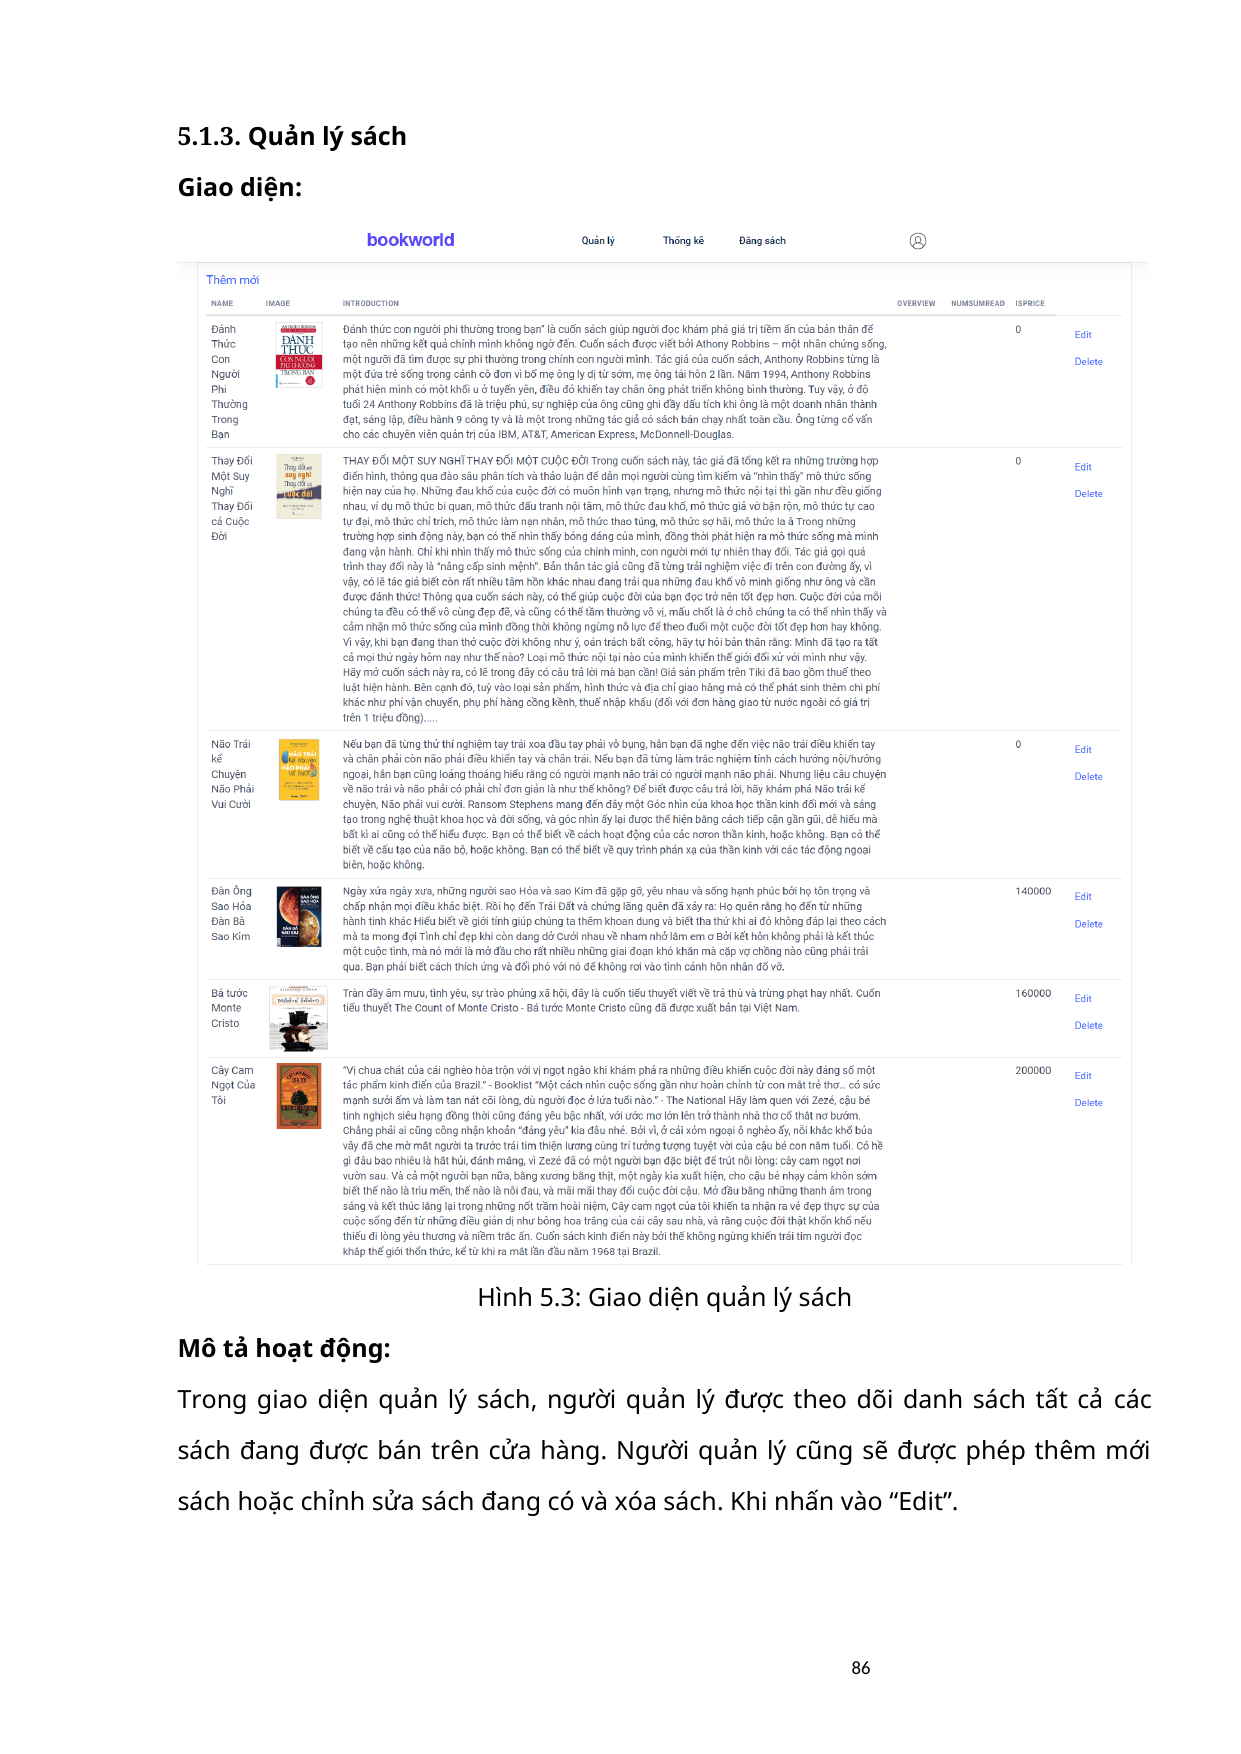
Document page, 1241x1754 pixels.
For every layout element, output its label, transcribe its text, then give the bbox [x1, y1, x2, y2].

list Mô tả hoạt động: [177, 1331, 1152, 1364]
list Hình 5.3: Giao diện quản lý sách [177, 1279, 1152, 1313]
list Giao diện: [177, 169, 1152, 203]
list Quản lý sách [177, 118, 1152, 152]
picture [177, 220, 1150, 1265]
list Trong giao diện quản lý sách, người quản lý được theo dõi danh sách tất cả các sách đang được bán trên cửa hàng. Người quản lý cũng sẽ được phép thêm mới sách hoặc chỉnh sửa sách đang có và xóa sách. Khi nhấn vào “Edit”. [177, 1382, 1152, 1518]
